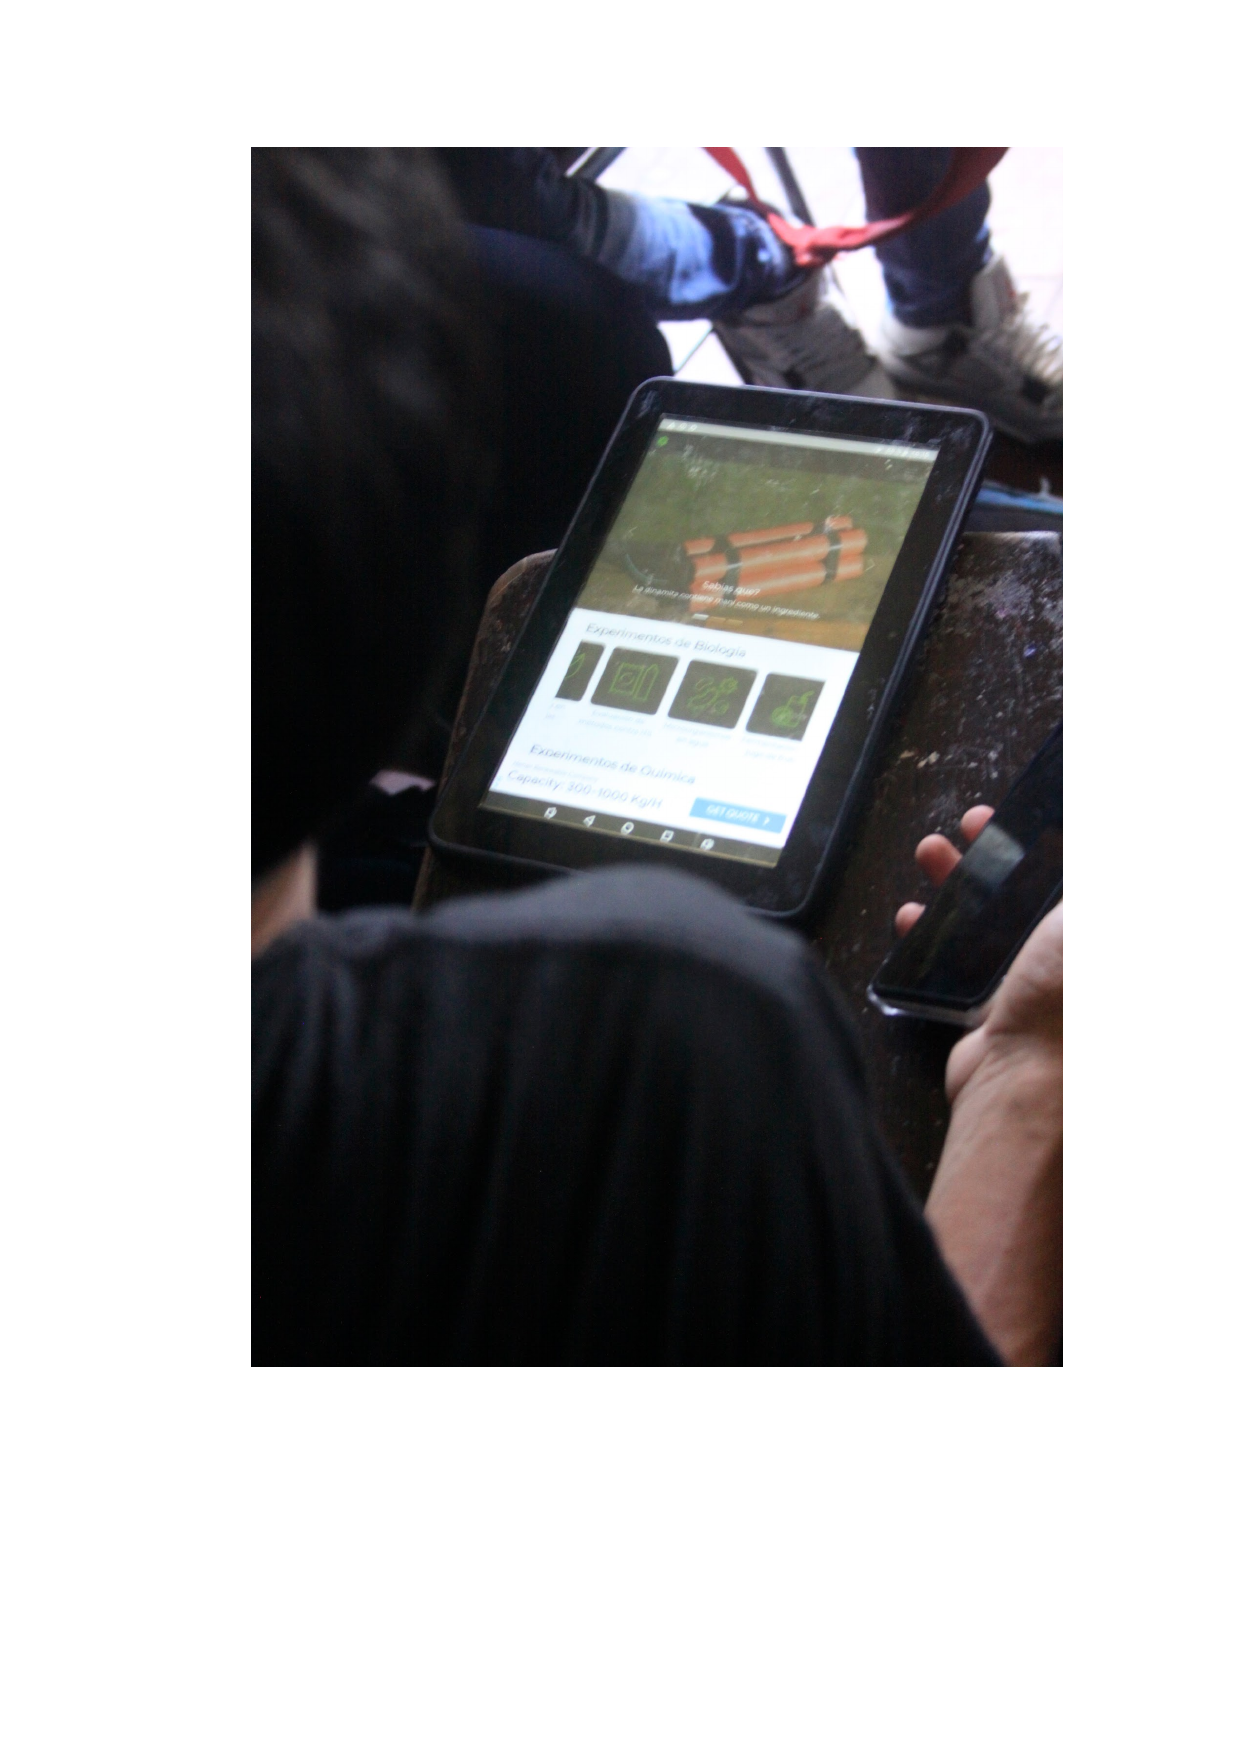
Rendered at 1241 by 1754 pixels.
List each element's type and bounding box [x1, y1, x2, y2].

picture [251, 147, 1063, 1367]
